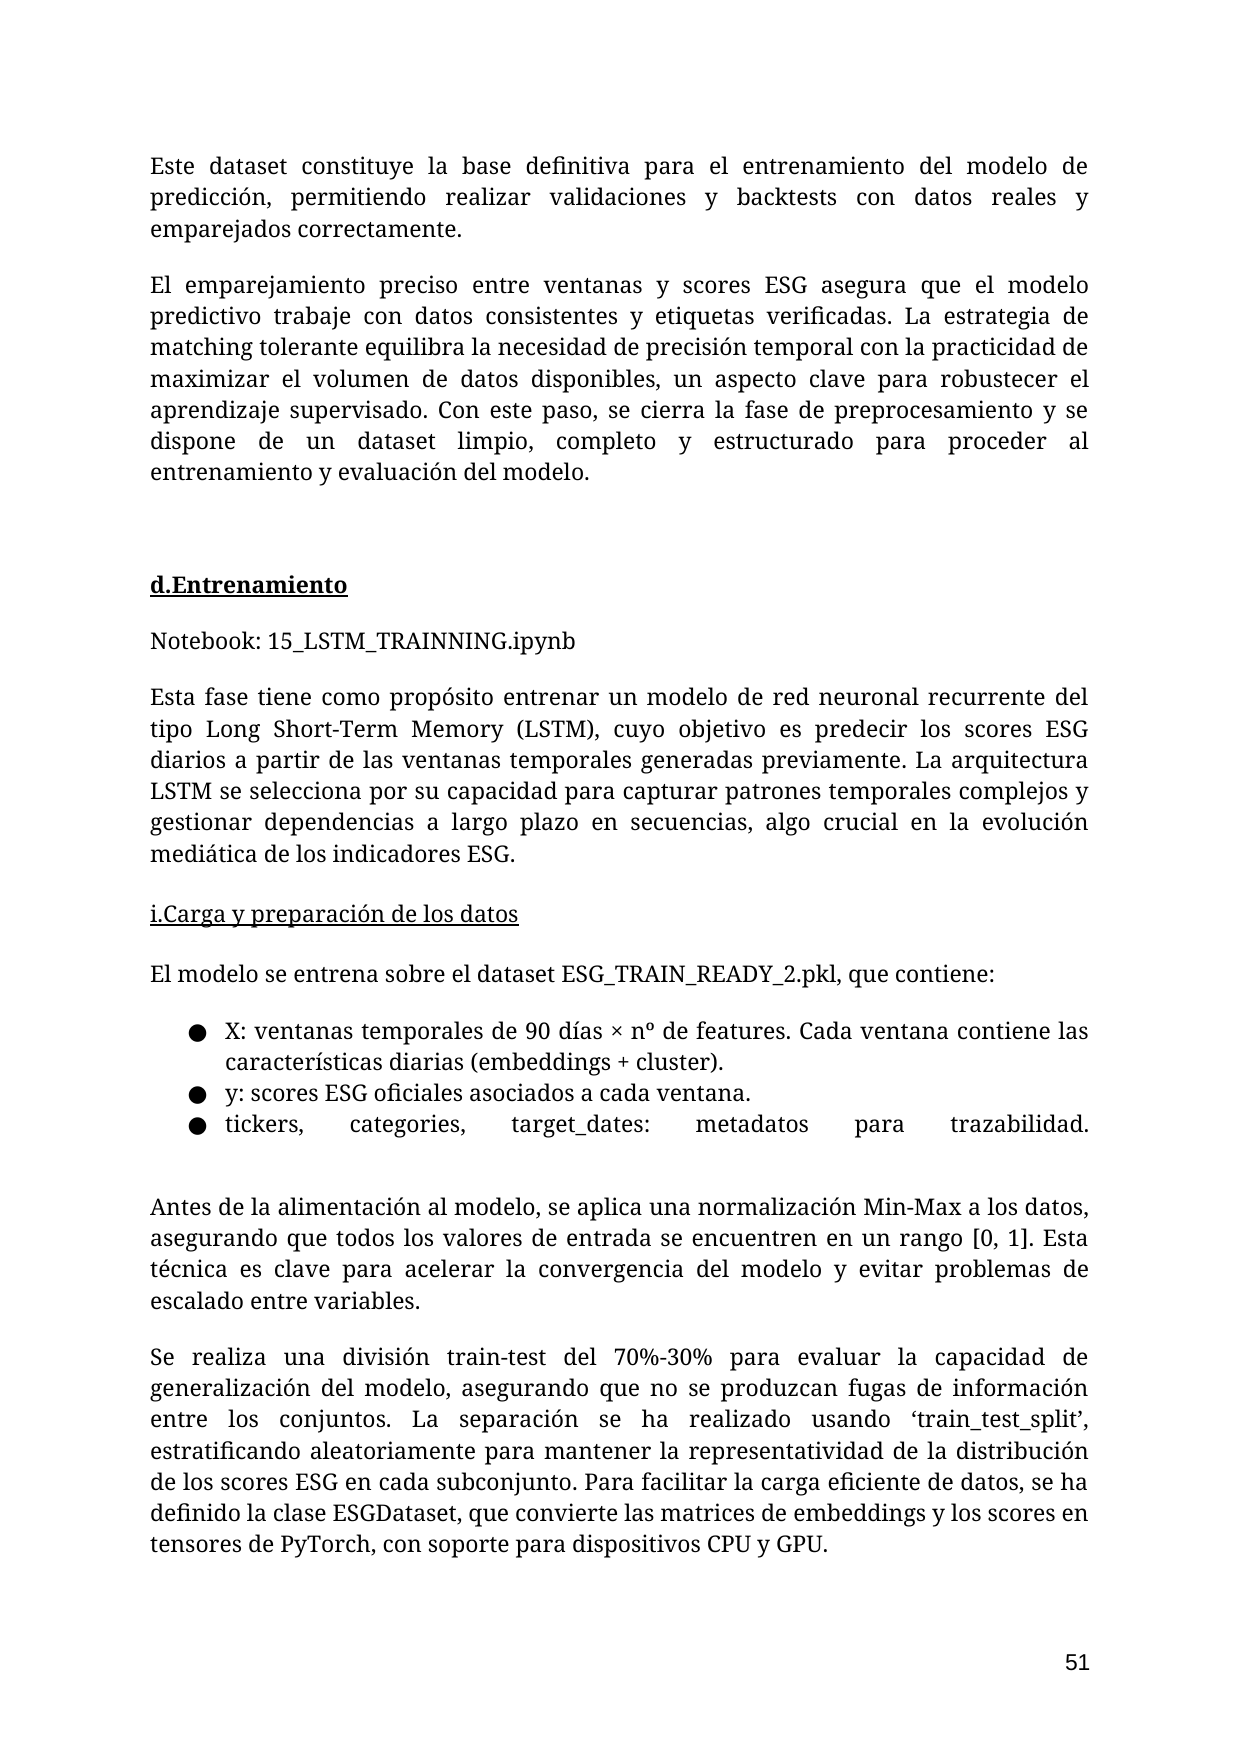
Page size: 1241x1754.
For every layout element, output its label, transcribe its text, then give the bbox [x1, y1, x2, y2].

text Notebook: 15_LSTM_TRAINNING.ipynb [150, 625, 1090, 656]
subtitle El modelo se entrena sobre el dataset ESG_TRAIN_READY_2.pkl, que contiene: [150, 958, 1090, 989]
list tickers, categories, target_dates: metadatos para trazabilidad. [187, 1108, 1090, 1166]
text Esta fase tiene como propósito entrenar un modelo de red neuronal recurrente del tipo Long Short-Term Memory (LSTM), cuyo objetivo es predecir los scores ESG diarios a partir de las ventanas temporales generadas previamente. La arquitectura LSTM se selecciona por su capacidad para capturar patrones temporales complejos y gestionar dependencias a largo plazo en secuencias, algo crucial en la evolución mediática de los indicadores ESG. [150, 681, 1090, 869]
list X: ventanas temporales de 90 días × nº de features. Cada ventana contiene las características diarias (embeddings + cluster). [187, 1014, 1090, 1077]
text d.Entrenamiento [150, 569, 1090, 600]
text Este dataset constituye la base definitiva para el entrenamiento del modelo de predicción, permitiendo realizar validaciones y backtests con datos reales y emparejados correctamente. [150, 150, 1090, 244]
subtitle i.Carga y preparación de los datos [150, 898, 1090, 929]
list y: scores ESG oficiales asociados a cada ventana. [187, 1077, 1090, 1108]
text El emparejamiento preciso entre ventanas y scores ESG asegura que el modelo predictivo trabaje con datos consistentes y etiquetas verificadas. La estrategia de matching tolerante equilibra la necesidad de precisión temporal con la practicidad de maximizar el volumen de datos disponibles, un aspecto clave para robustecer el aprendizaje supervisado. Con este paso, se cierra la fase de preprocesamiento y se dispone de un dataset limpio, completo y estructurado para proceder al entrenamiento y evaluación del modelo. [150, 269, 1090, 487]
text Antes de la alimentación al modelo, se aplica una normalización Min-Max a los datos, asegurando que todos los valores de entrada se encuentren en un rango [0, 1]. Esta técnica es clave para acelerar la convergencia del modelo y evitar problemas de escalado entre variables. [150, 1191, 1090, 1316]
text Se realiza una división train-test del 70%-30% para evaluar la capacidad de generalización del modelo, asegurando que no se produzcan fugas de información entre los conjuntos. La separación se ha realizado usando ‘train_test_split’, estratificando aleatoriamente para mantener la representatividad de la distribución de los scores ESG en cada subconjunto. Para facilitar la carga eficiente de datos, se ha definido la clase ESGDataset, que convierte las matrices de embeddings y los scores en tensores de PyTorch, con soporte para dispositivos CPU y GPU. [150, 1341, 1090, 1560]
